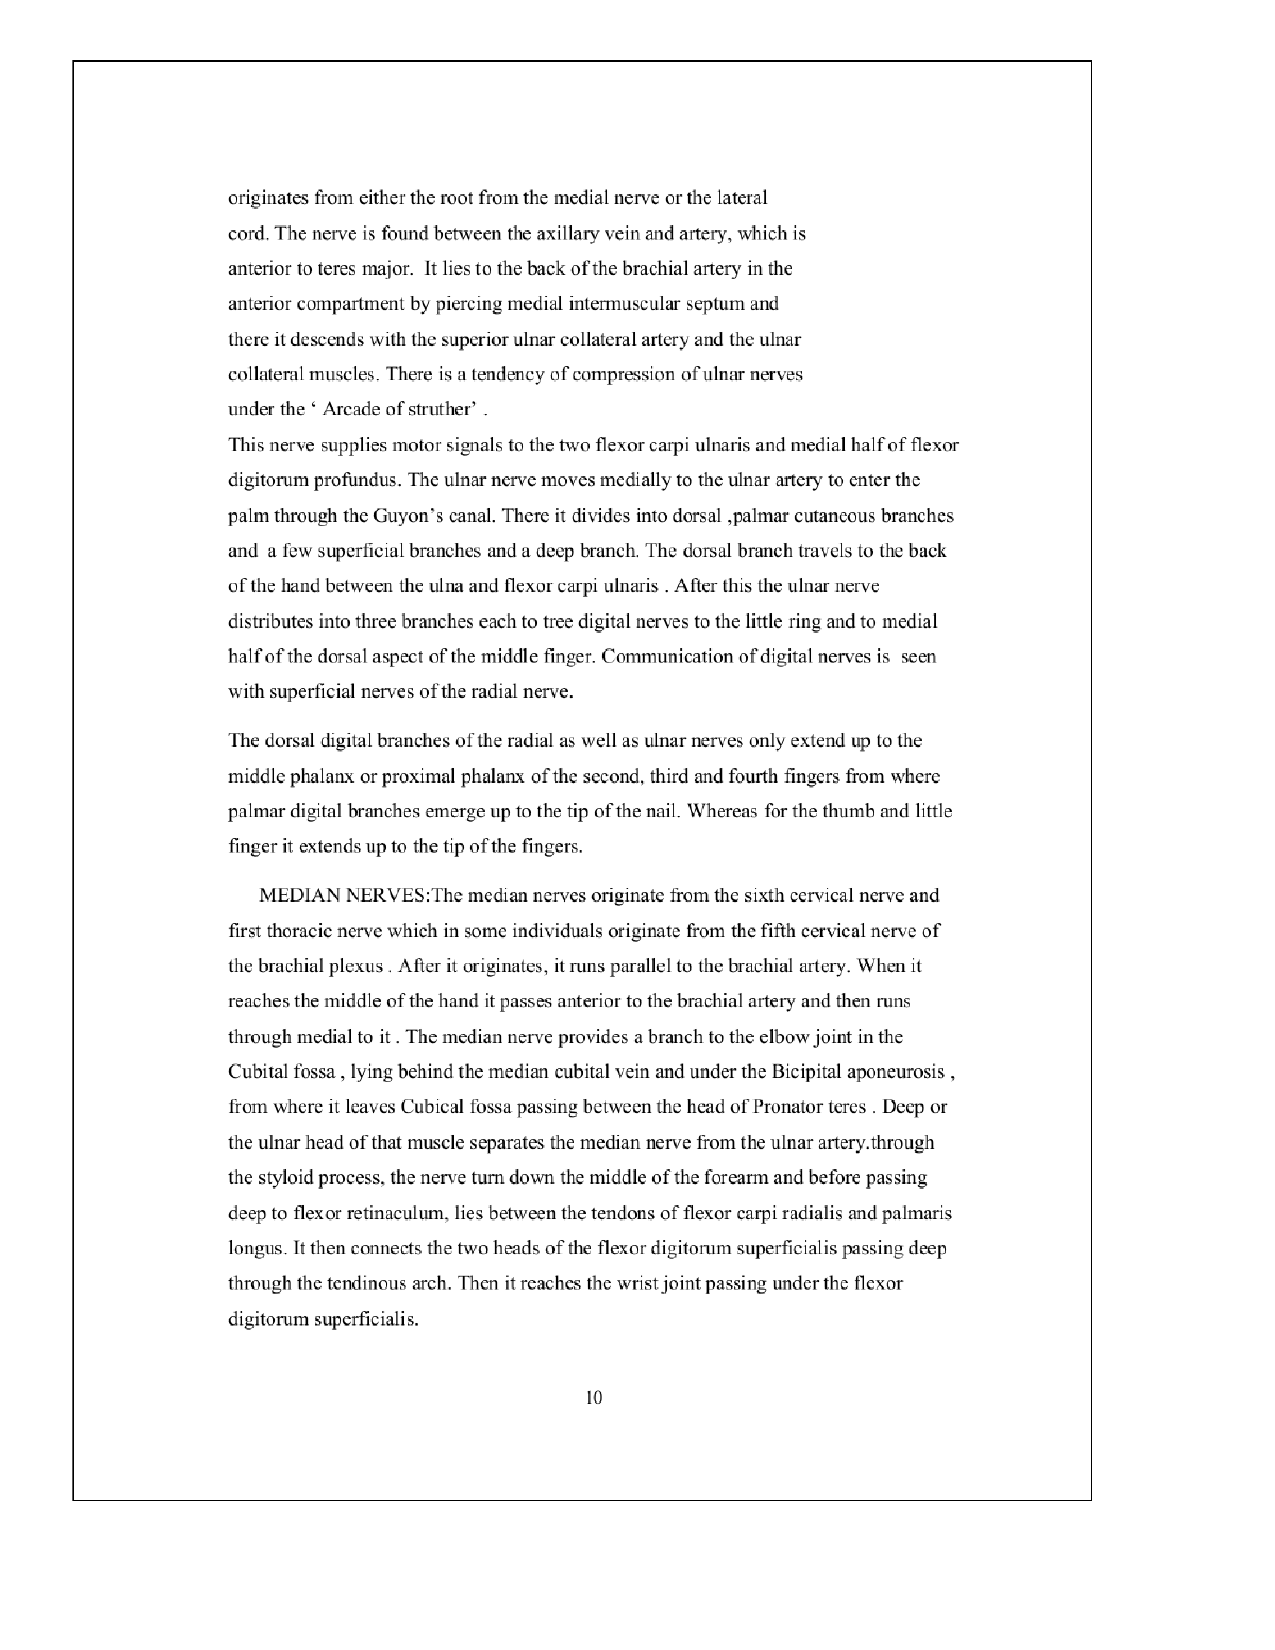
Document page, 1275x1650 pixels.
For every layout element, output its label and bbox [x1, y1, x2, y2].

picture [72, 60, 1092, 1501]
